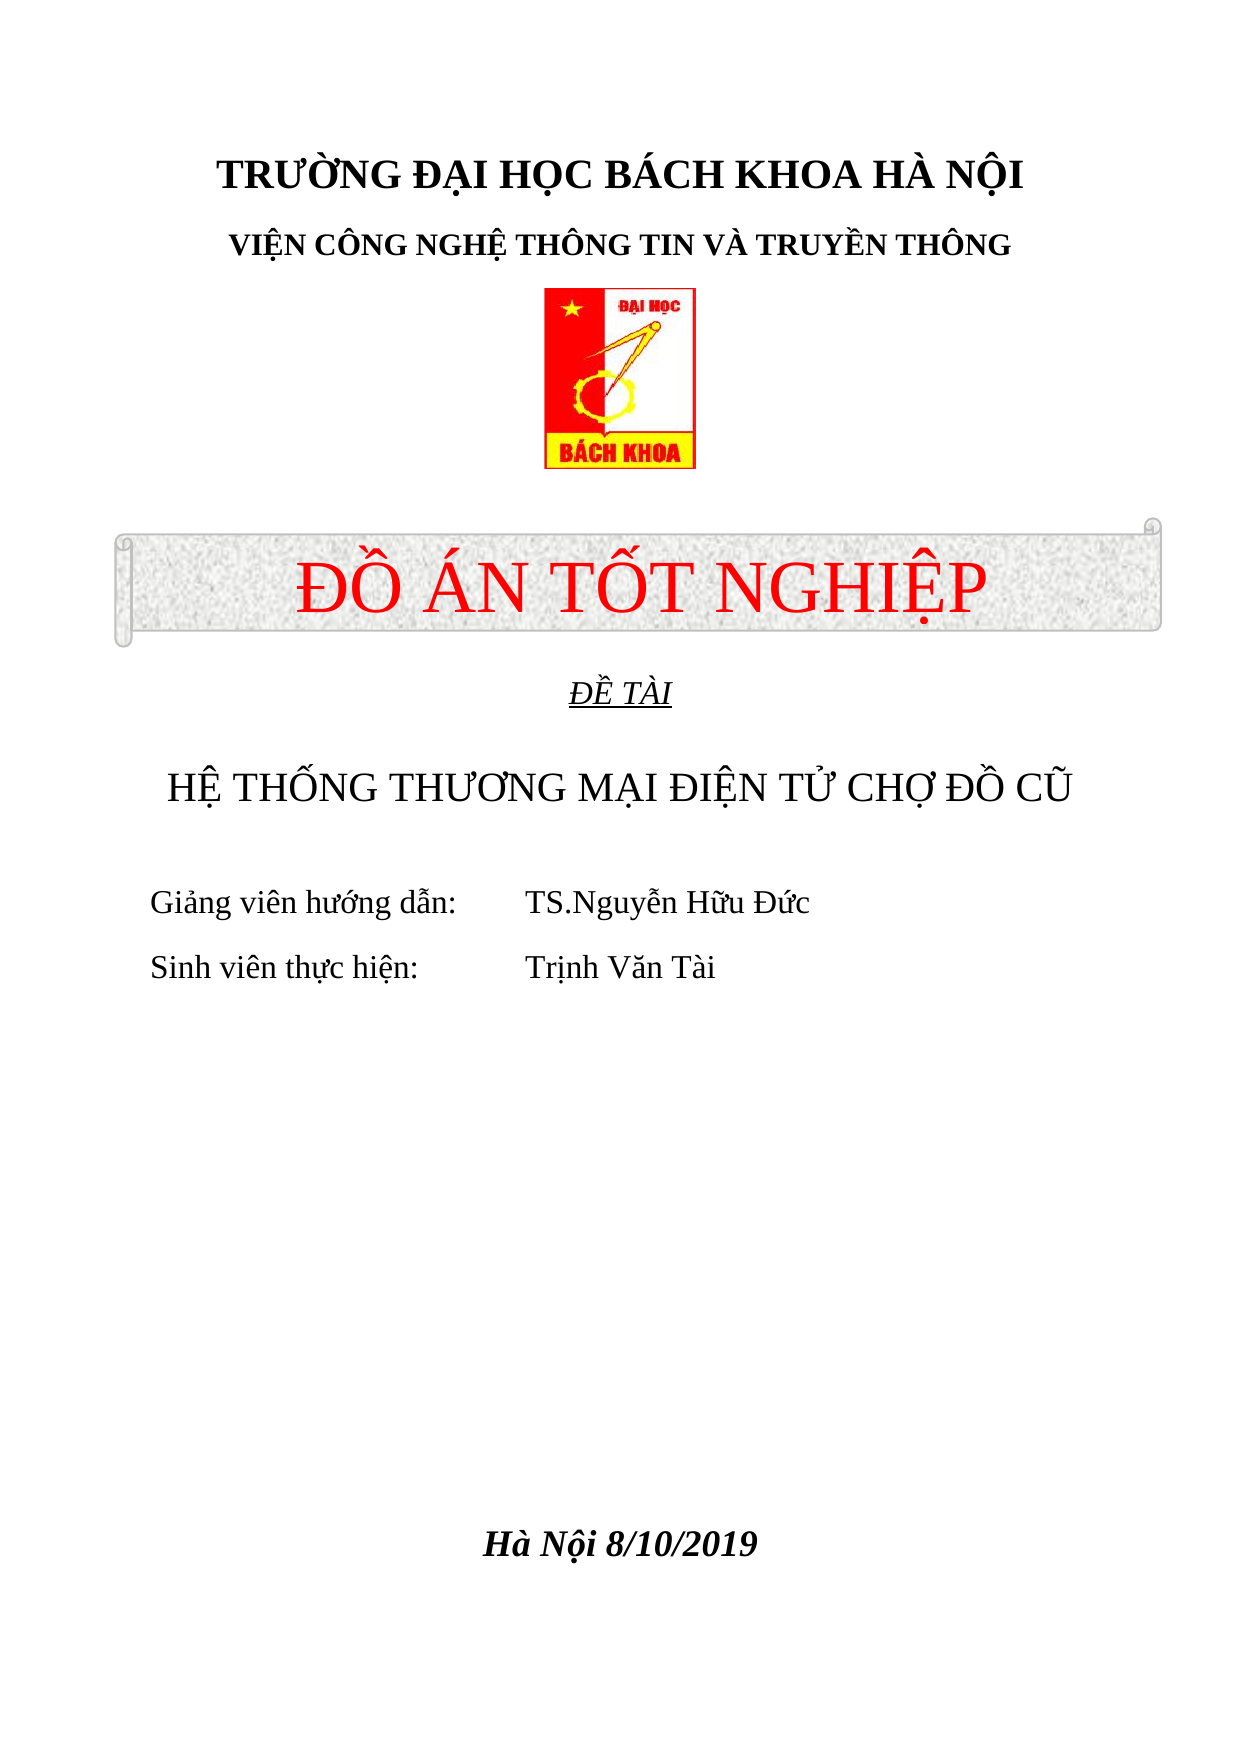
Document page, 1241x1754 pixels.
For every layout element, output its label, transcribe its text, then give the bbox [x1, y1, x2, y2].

picture [117, 534, 1159, 629]
text TRƯỜNG ĐẠI HỌC BÁCH KHOA HÀ NỘI [150, 150, 1090, 198]
text Sinh viên thực hiện: Trịnh Văn Tài [150, 947, 1090, 986]
picture [125, 540, 130, 548]
text Hà Nội 8/10/2019 [150, 1521, 1090, 1564]
text Giảng viên hướng dẫn: TS.Nguyễn Hữu Đức [150, 882, 1090, 921]
picture [117, 550, 130, 645]
picture [1147, 520, 1159, 532]
text VIỆN CÔNG NGHỆ THÔNG TIN VÀ TRUYỀN THÔNG [150, 226, 1090, 262]
text ĐỀ TÀI [150, 673, 1090, 711]
picture [544, 288, 696, 469]
text HỆ THỐNG THƯƠNG MẠI ĐIỆN TỬ CHỢ ĐỒ CŨ [150, 717, 1090, 810]
